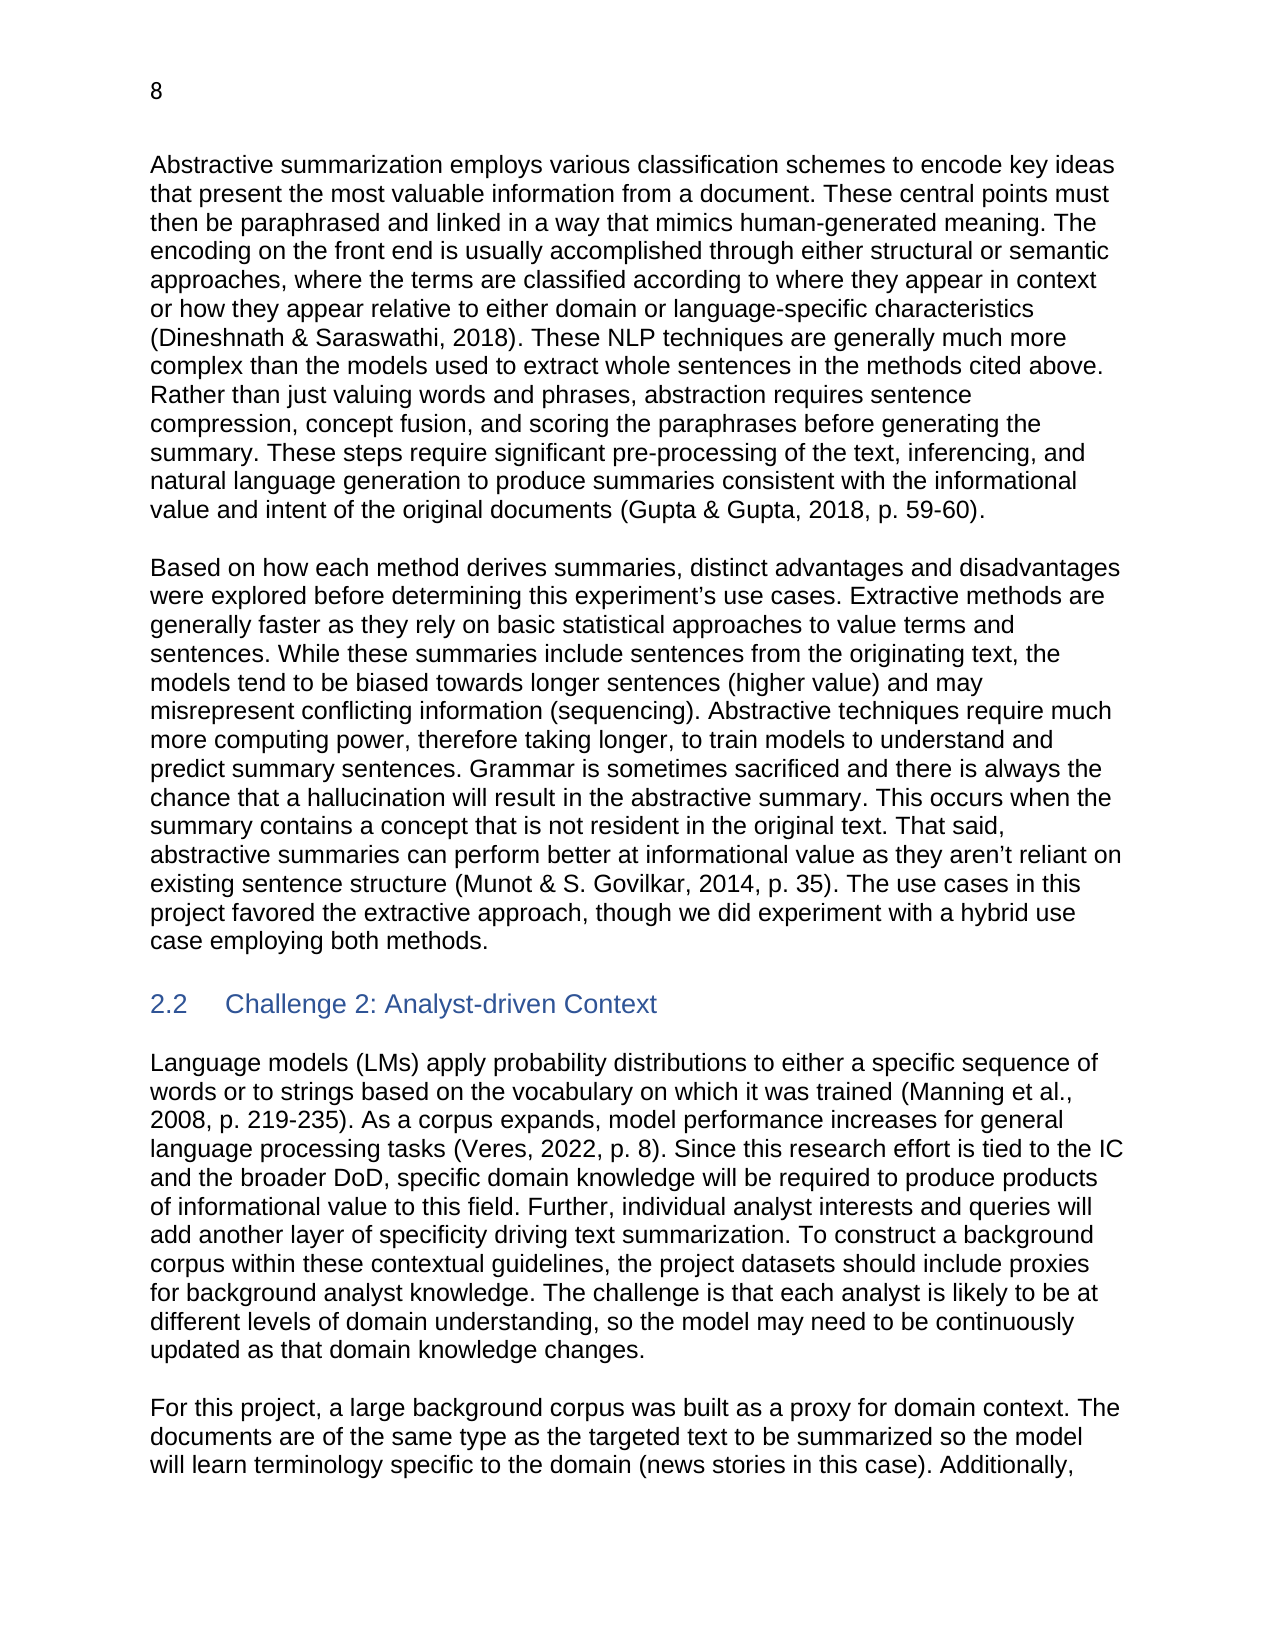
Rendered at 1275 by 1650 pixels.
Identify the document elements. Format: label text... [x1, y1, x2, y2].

subtitle Challenge 2: Analyst-driven Context [150, 988, 1125, 1019]
text Abstractive summarization employs various classification schemes to encode key ideas that present the most valuable information from a document. These central points must then be paraphrased and linked in a way that mimics human-generated meaning. The encoding on the front end is usually accomplished through either structural or semantic approaches, where the terms are classified according to where they appear in context or how they appear relative to either domain or language-specific characteristics . These NLP techniques are generally much more complex than the models used to extract whole sentences in the methods cited above. Rather than just valuing words and phrases, abstraction requires sentence compression, concept fusion, and scoring the paraphrases before generating the summary. These steps require significant pre-processing of the text, inferencing, and natural language generation to produce summaries consistent with the informational value and intent of the original documents . [150, 150, 1125, 524]
text Language models (LMs) apply probability distributions to either a specific sequence of words or to strings based on the vocabulary on which it was trained . As a corpus expands, model performance increases for general language processing tasks . Since this research effort is tied to the IC and the broader DoD, specific domain knowledge will be required to produce products of informational value to this field. Further, individual analyst interests and queries will add another layer of specificity driving text summarization. To construct a background corpus within these contextual guidelines, the project datasets should include proxies for background analyst knowledge. The challenge is that each analyst is likely to be at different levels of domain understanding, so the model may need to be continuously updated as that domain knowledge changes. [150, 1048, 1125, 1364]
text Based on how each method derives summaries, distinct advantages and disadvantages were explored before determining this experiment’s use cases. Extractive methods are generally faster as they rely on basic statistical approaches to value terms and sentences. While these summaries include sentences from the originating text, the models tend to be biased towards longer sentences (higher value) and may misrepresent conflicting information (sequencing). Abstractive techniques require much more computing power, therefore taking longer, to train models to understand and predict summary sentences. Grammar is sometimes sacrificed and there is always the chance that a hallucination will result in the abstractive summary. This occurs when the summary contains a concept that is not resident in the original text. That said, abstractive summaries can perform better at informational value as they aren’t reliant on existing sentence structure . The use cases in this project favored the extractive approach, though we did experiment with a hybrid use case employing both methods. [150, 552, 1125, 955]
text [150, 1393, 1125, 1479]
